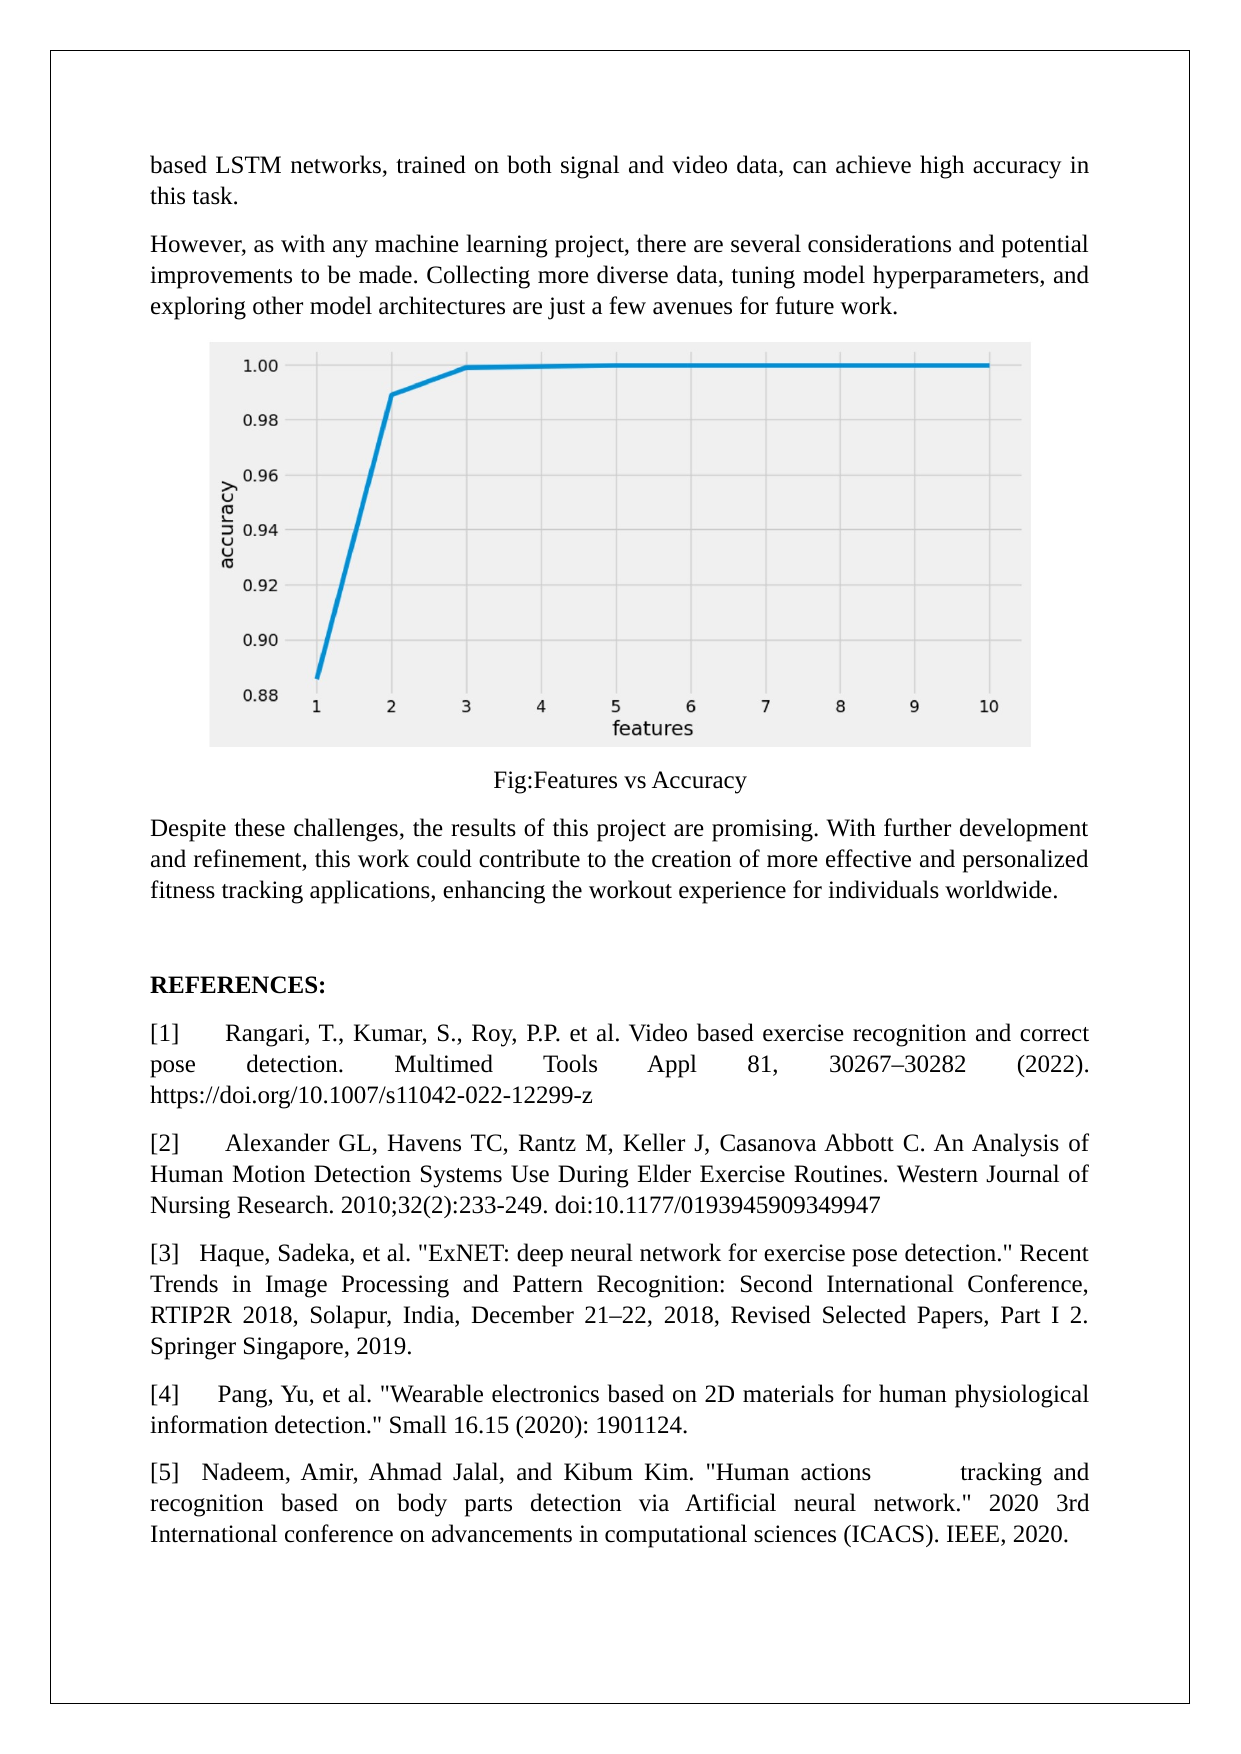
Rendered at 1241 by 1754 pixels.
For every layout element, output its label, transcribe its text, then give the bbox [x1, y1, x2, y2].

text [1] Rangari, T., Kumar, S., Roy, P.P. et al. Video based exercise recognition and correct pose detection. Multimed Tools Appl 81, 30267–30282 (2022). https://doi.org/10.1007/s11042-022-12299-z [150, 1018, 1090, 1109]
text However, as with any machine learning project, there are several considerations and potential improvements to be made. Collecting more diverse data, tuning model hyperparameters, and exploring other model architectures are just a few avenues for future work. [150, 229, 1090, 319]
text Despite these challenges, the results of this project are promising. With further development and refinement, this work could contribute to the creation of more effective and personalized fitness tracking applications, enhancing the workout experience for individuals worldwide. [150, 813, 1090, 904]
picture [207, 338, 1034, 747]
text REFERENCES: [150, 971, 1090, 999]
text [5] Nadeem, Amir, Ahmad Jalal, and Kibum Kim. "Human actions tracking and recognition based on body parts detection via Artificial neural network." 2020 3rd International conference on advancements in computational sciences (ICACS). IEEE, 2020. [150, 1457, 1090, 1548]
text Fig:Features vs Accuracy [150, 765, 1090, 794]
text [150, 150, 1090, 210]
text [3] Haque, Sadeka, et al. "ExNET: deep neural network for exercise pose detection." Recent Trends in Image Processing and Pattern Recognition: Second International Conference, RTIP2R 2018, Solapur, India, December 21–22, 2018, Revised Selected Papers, Part I 2. Springer Singapore, 2019. [150, 1238, 1090, 1360]
text [4] Pang, Yu, et al. "Wearable electronics based on 2D materials for human physiological information detection." Small 16.15 (2020): 1901124. [150, 1379, 1090, 1438]
text [2] Alexander GL, Havens TC, Rantz M, Keller J, Casanova Abbott C. An Analysis of Human Motion Detection Systems Use During Elder Exercise Routines. Western Journal of Nursing Research. 2010;32(2):233-249. doi:10.1177/0193945909349947 [150, 1128, 1090, 1219]
